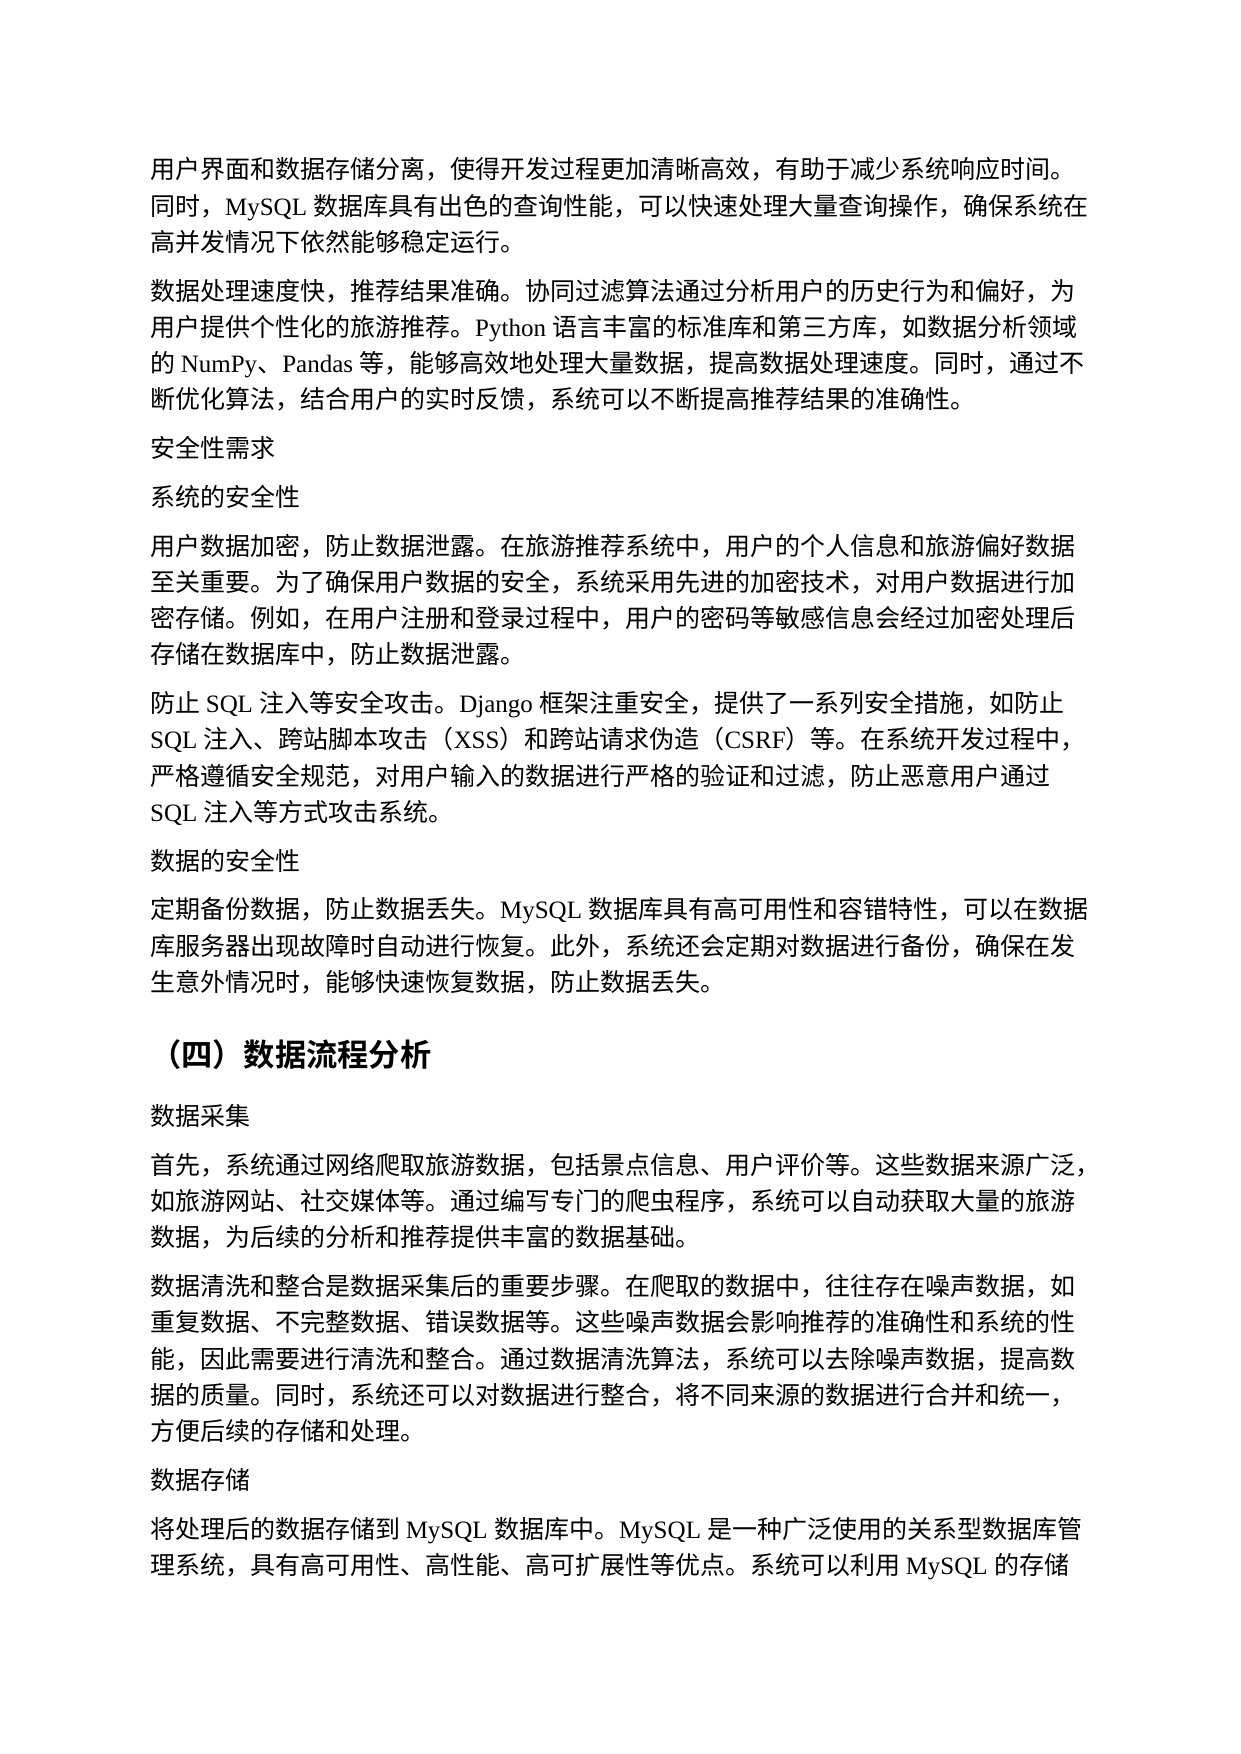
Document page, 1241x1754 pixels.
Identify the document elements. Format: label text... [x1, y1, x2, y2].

text 系统的安全性 [150, 477, 1090, 514]
text 数据的安全性 [150, 841, 1090, 877]
text 数据处理速度快，推荐结果准确。协同过滤算法通过分析用户的历史行为和偏好，为用户提供个性化的旅游推荐。Python 语言丰富的标准库和第三方库，如数据分析领域的 NumPy、Pandas 等，能够高效地处理大量数据，提高数据处理速度。同时，通过不断优化算法，结合用户的实时反馈，系统可以不断提高推荐结果的准确性。 [150, 271, 1090, 416]
text 定期备份数据，防止数据丢失。MySQL 数据库具有高可用性和容错特性，可以在数据库服务器出现故障时自动进行恢复。此外，系统还会定期对数据进行备份，确保在发生意外情况时，能够快速恢复数据，防止数据丢失。 [150, 890, 1090, 999]
text 数据存储 [150, 1460, 1090, 1497]
text 首先，系统通过网络爬取旅游数据，包括景点信息、用户评价等。这些数据来源广泛，如旅游网站、社交媒体等。通过编写专门的爬虫程序，系统可以自动获取大量的旅游数据，为后续的分析和推荐提供丰富的数据基础。 [150, 1145, 1090, 1254]
text 防止 SQL 注入等安全攻击。Django 框架注重安全，提供了一系列安全措施，如防止 SQL 注入、跨站脚本攻击（XSS）和跨站请求伪造（CSRF）等。在系统开发过程中，严格遵循安全规范，对用户输入的数据进行严格的验证和过滤，防止恶意用户通过 SQL 注入等方式攻击系统。 [150, 684, 1090, 829]
text 用户数据加密，防止数据泄露。在旅游推荐系统中，用户的个人信息和旅游偏好数据至关重要。为了确保用户数据的安全，系统采用先进的加密技术，对用户数据进行加密存储。例如，在用户注册和登录过程中，用户的密码等敏感信息会经过加密处理后存储在数据库中，防止数据泄露。 [150, 526, 1090, 671]
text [150, 150, 1090, 259]
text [150, 1509, 1090, 1582]
text 安全性需求 [150, 429, 1090, 465]
text 数据清洗和整合是数据采集后的重要步骤。在爬取的数据中，往往存在噪声数据，如重复数据、不完整数据、错误数据等。这些噪声数据会影响推荐的准确性和系统的性能，因此需要进行清洗和整合。通过数据清洗算法，系统可以去除噪声数据，提高数据的质量。同时，系统还可以对数据进行整合，将不同来源的数据进行合并和统一，方便后续的存储和处理。 [150, 1267, 1090, 1448]
subtitle （四）数据流程分析 [150, 1030, 1090, 1075]
text 数据采集 [150, 1097, 1090, 1133]
